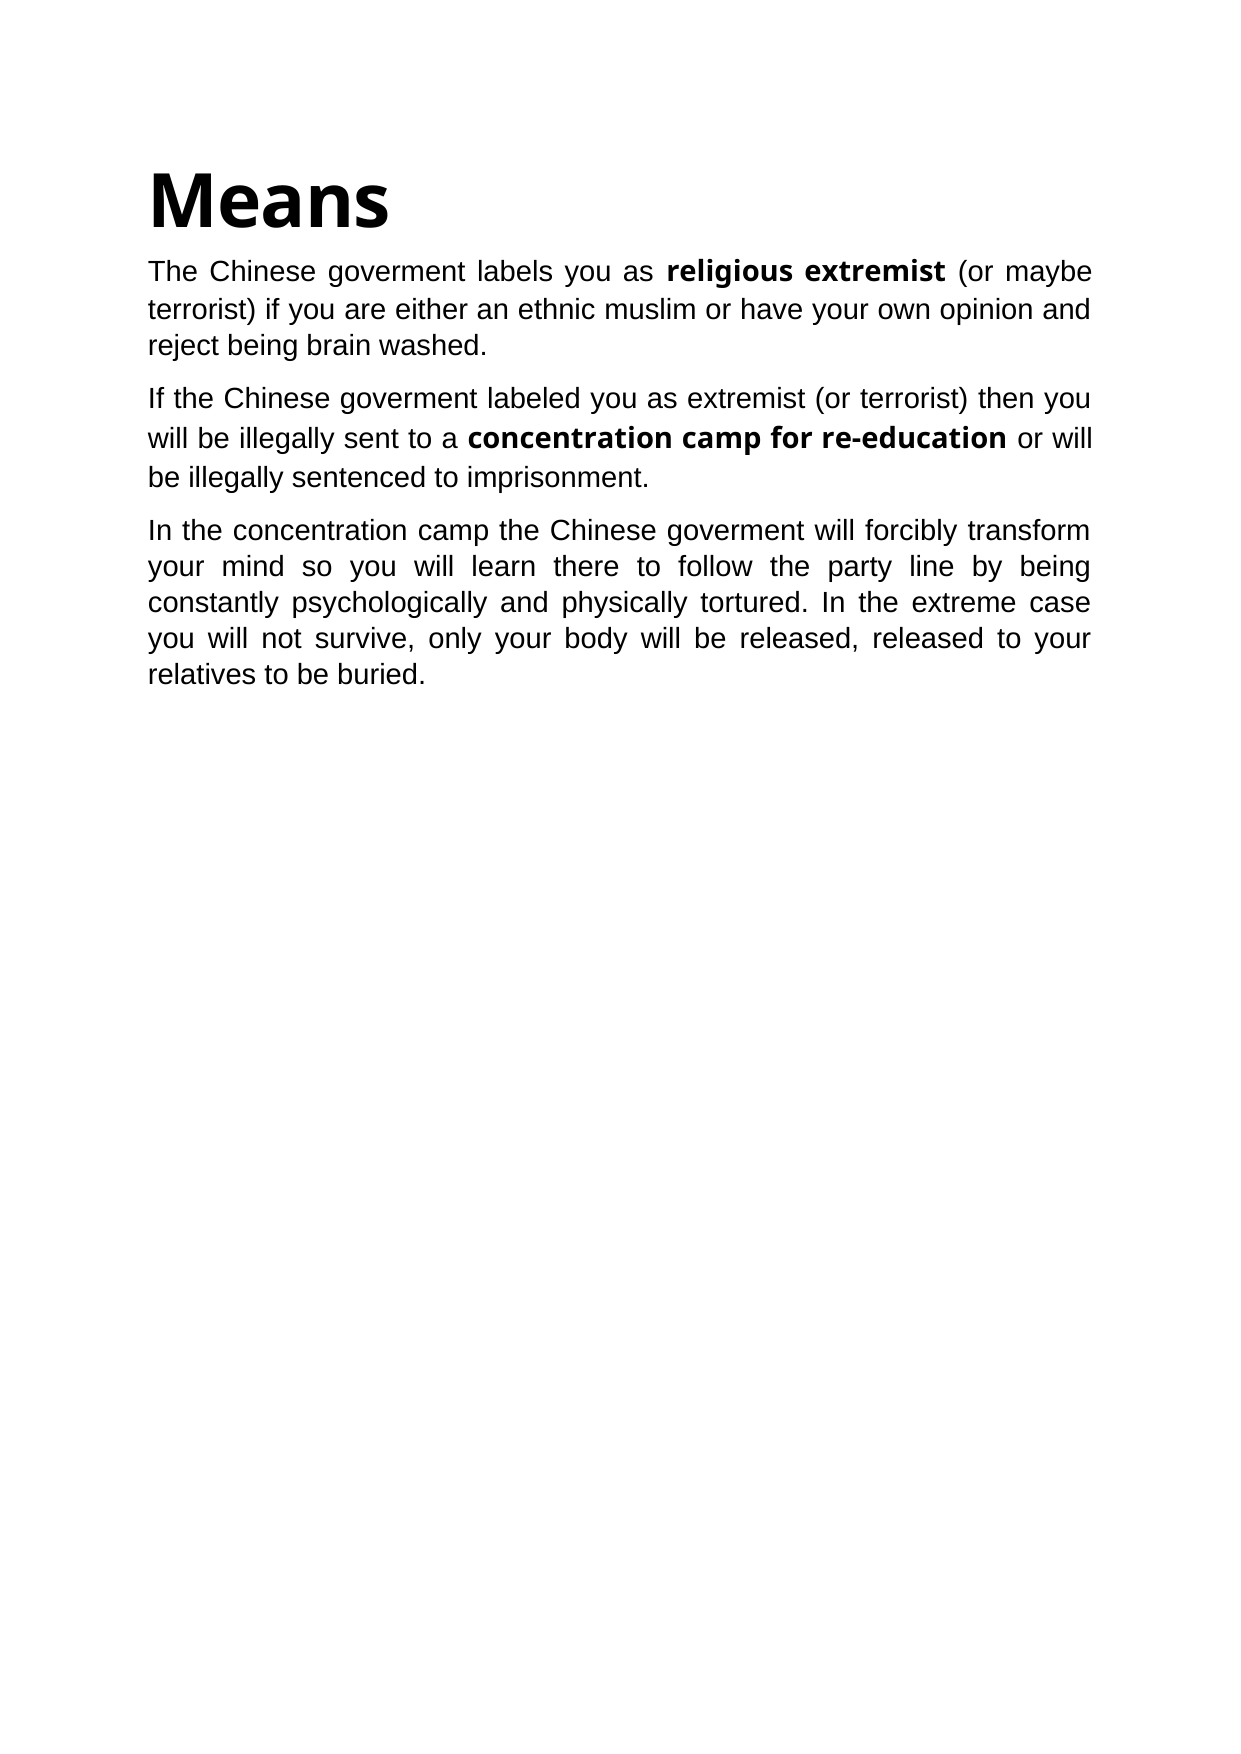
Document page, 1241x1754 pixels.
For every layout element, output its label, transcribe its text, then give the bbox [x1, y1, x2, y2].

text In the concentration camp the Chinese goverment will forcibly transform your mind so you will learn there to follow the party line by being constantly psychologically and physically tortured. In the extreme case you will not survive, only your body will be released, released to your relatives to be buried. [148, 513, 1093, 691]
title Means [148, 148, 1093, 250]
text If the Chinese goverment labeled you as extremist (or terrorist) then you will be illegally sent to a concentration camp for re-education or will be illegally sentenced to imprisonment. [148, 381, 1093, 493]
text The Chinese goverment labels you as religious extremist (or maybe terrorist) if you are either an ethnic muslim or have your own opinion and reject being brain washed. [148, 250, 1093, 362]
